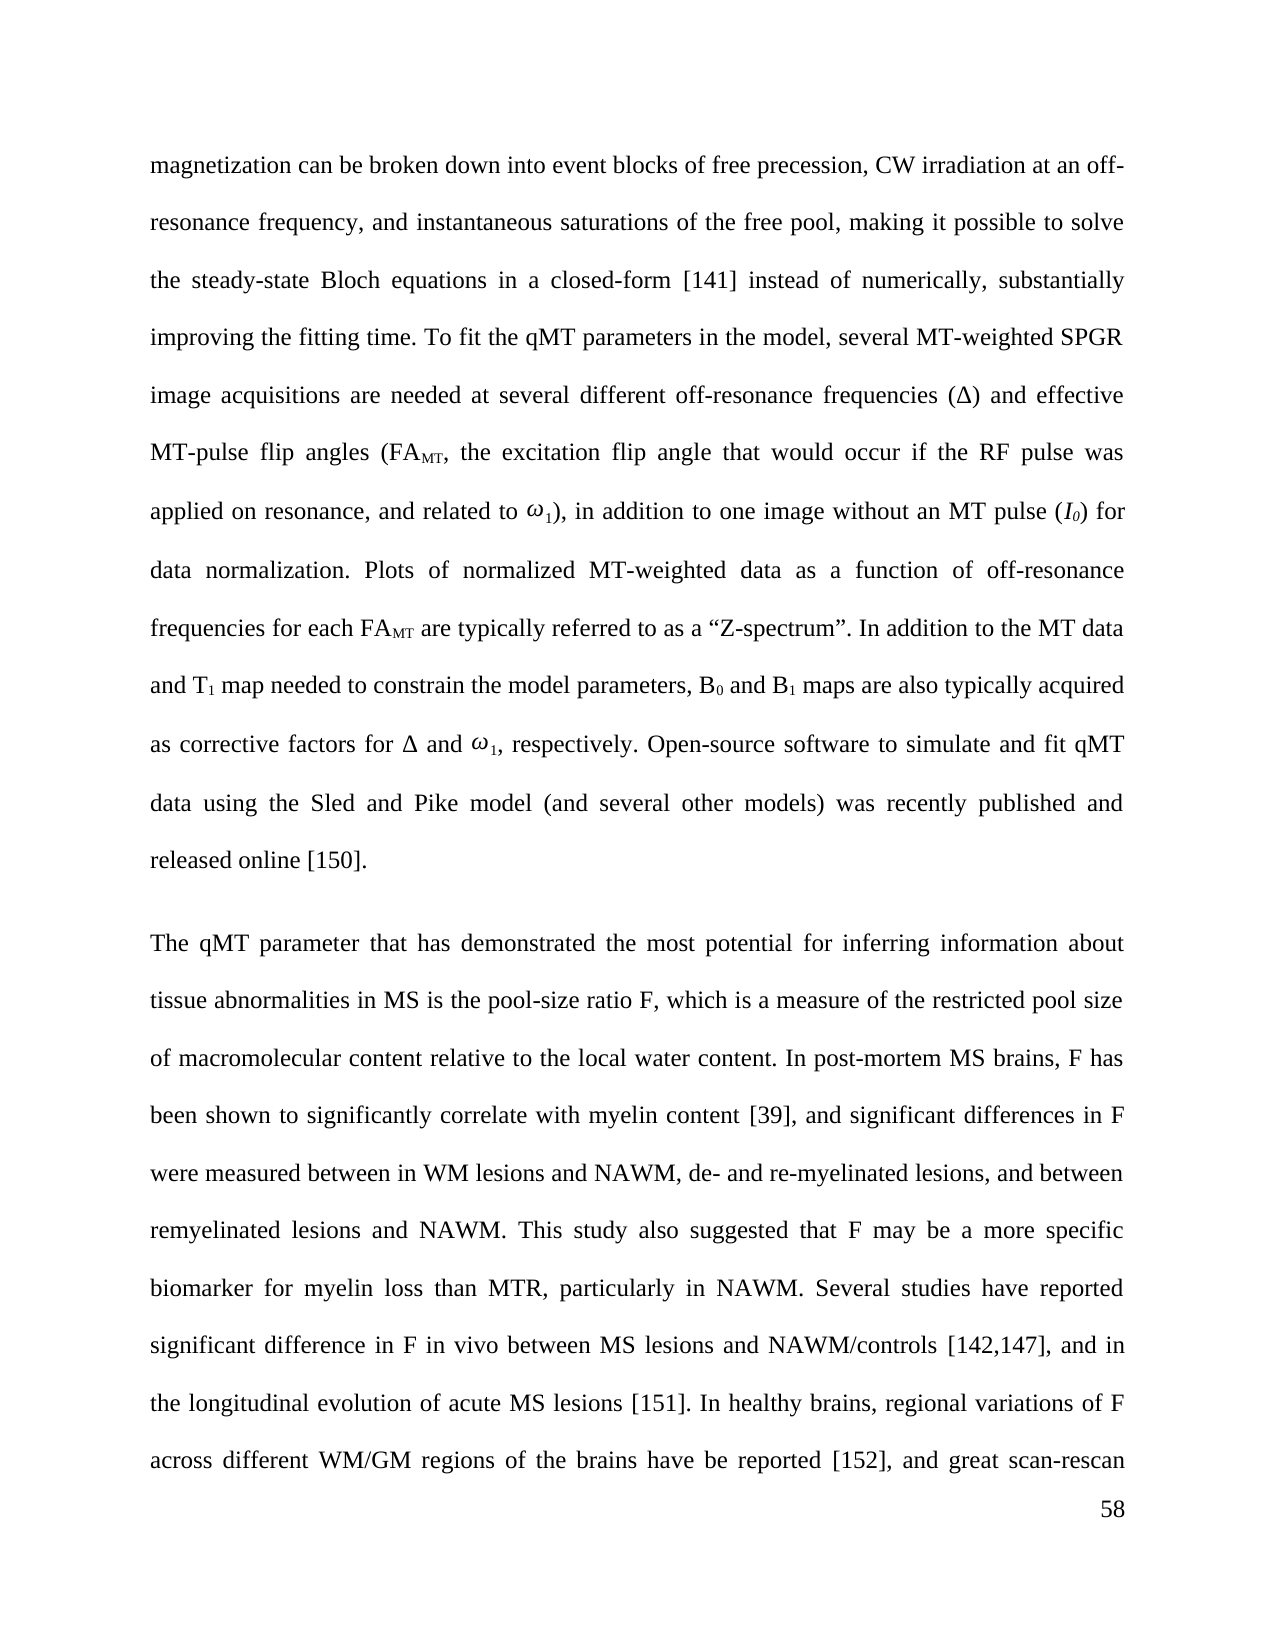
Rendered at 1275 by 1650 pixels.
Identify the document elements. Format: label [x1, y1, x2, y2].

text [150, 150, 1125, 874]
text [150, 928, 1125, 1474]
